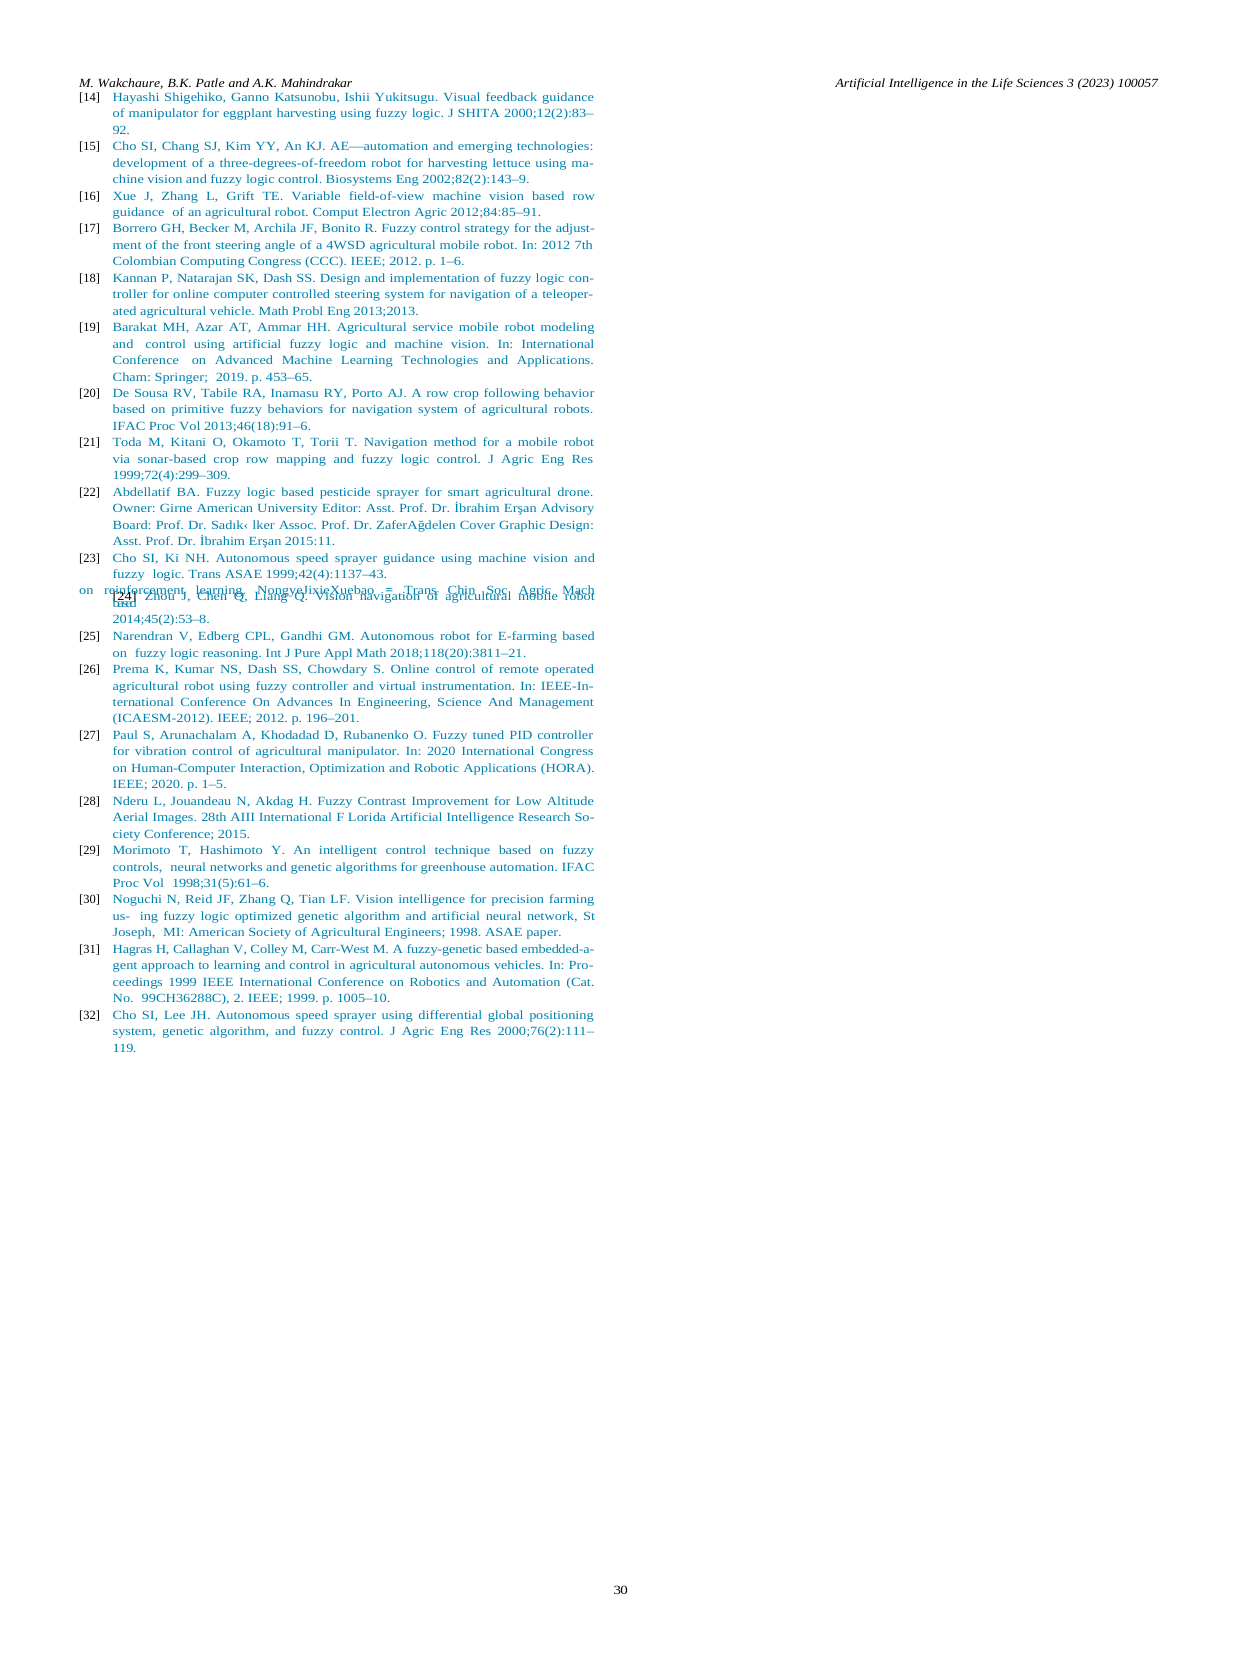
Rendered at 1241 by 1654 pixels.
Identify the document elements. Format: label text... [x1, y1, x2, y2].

picture [187, 407, 197, 413]
picture [427, 799, 434, 808]
picture [151, 914, 157, 923]
picture [312, 588, 323, 597]
picture [196, 554, 202, 562]
picture [307, 537, 313, 545]
picture [425, 977, 430, 986]
picture [495, 407, 503, 413]
picture [585, 240, 591, 249]
picture [457, 649, 462, 657]
picture [506, 407, 516, 413]
picture [458, 208, 463, 216]
picture [362, 358, 371, 364]
picture [225, 978, 232, 986]
picture [175, 520, 180, 529]
picture [464, 144, 474, 150]
picture [274, 765, 286, 772]
picture [313, 963, 325, 969]
picture [230, 404, 236, 413]
picture [210, 700, 220, 706]
picture [326, 1029, 333, 1038]
picture [463, 292, 473, 298]
picture [518, 587, 524, 600]
picture [563, 812, 569, 821]
picture [540, 325, 550, 331]
picture [145, 226, 156, 232]
picture [281, 487, 288, 496]
picture [227, 684, 234, 690]
list Toda M, Kitani O, Okamoto T, Torii T. Navigation method for a mobile robot via sonar-based crop row mapping and fuzzy logic control. J Agric Eng Res 1999;72(4):299–309. [79, 435, 595, 482]
picture [261, 504, 266, 512]
picture [470, 1027, 477, 1035]
picture [430, 947, 437, 956]
picture [490, 273, 495, 282]
picture [113, 93, 119, 101]
list Hagras H, Callaghan V, Colley M, Carr-West M. A fuzzy-genetic based embedded-a- gent approach to learning and control in agricultural autonomous vehicles. In: Pro- ceedings 1999 IEEE International Conference on Robotics and Automation (Cat. No. 99CH36288C), 2. IEEE; 1999. p. 1005–10. [79, 942, 595, 1005]
list De Sousa RV, Tabile RA, Inamasu RY, Porto AJ. A row crop following behavior based on primitive fuzzy behaviors for navigation system of agricultural robots. IFAC Proc Vol 2013;46(18):91–6. [79, 386, 595, 433]
picture [341, 977, 346, 986]
picture [312, 864, 322, 871]
picture [572, 109, 577, 117]
picture [160, 780, 165, 788]
picture [452, 862, 458, 871]
picture [113, 521, 120, 529]
picture [547, 797, 552, 805]
picture [267, 161, 273, 170]
picture [367, 588, 383, 600]
picture [299, 730, 304, 739]
list Borrero GH, Becker M, Archila JF, Bonito R. Fuzzy control strategy for the adjust- ment of the front steering angle of a 4WSD agricultural mobile robot. In: 2012 7th Colombian Computing Congress (CCC). IEEE; 2012. p. 1–6. [79, 221, 595, 268]
picture [173, 454, 179, 463]
picture [261, 980, 270, 986]
picture [165, 240, 171, 249]
picture [341, 651, 347, 660]
picture [218, 864, 230, 871]
picture [206, 488, 212, 496]
picture [493, 796, 498, 805]
picture [188, 243, 199, 249]
picture [450, 911, 455, 920]
picture [548, 894, 553, 903]
picture [563, 588, 569, 600]
picture [451, 1013, 462, 1019]
picture [418, 339, 424, 348]
picture [502, 208, 507, 216]
picture [132, 930, 143, 939]
picture [516, 797, 523, 805]
picture [221, 700, 232, 706]
picture [317, 664, 323, 673]
picture [440, 1013, 450, 1019]
picture [450, 947, 461, 953]
picture [470, 848, 476, 857]
picture [223, 306, 229, 315]
picture [328, 930, 335, 936]
picture [329, 404, 334, 413]
picture [473, 766, 479, 775]
picture [137, 572, 144, 581]
picture [265, 373, 272, 381]
picture [496, 588, 501, 600]
picture [418, 503, 423, 512]
picture [439, 243, 449, 249]
picture [359, 994, 372, 1002]
picture [210, 407, 217, 413]
picture [267, 404, 273, 413]
picture [219, 812, 225, 821]
picture [134, 648, 139, 657]
picture [527, 358, 534, 367]
picture [571, 749, 581, 755]
picture [438, 649, 444, 657]
picture [402, 553, 407, 562]
picture [157, 111, 164, 120]
picture [536, 588, 544, 600]
picture [422, 276, 432, 282]
picture [425, 259, 432, 268]
picture [334, 651, 341, 660]
picture [223, 373, 228, 381]
list Morimoto T, Hashimoto Y. An intelligent control technique based on fuzzy controls, neural networks and genetic algorithms for greenhouse automation. IFAC Proc Vol 1998;31(5):61–6. [79, 843, 595, 890]
picture [398, 257, 403, 265]
picture [207, 389, 214, 397]
picture [346, 865, 352, 874]
picture [171, 407, 178, 416]
picture [470, 489, 479, 496]
picture [301, 1013, 308, 1022]
picture [480, 109, 489, 117]
picture [380, 865, 390, 871]
picture [307, 355, 313, 364]
picture [172, 92, 178, 101]
picture [386, 457, 393, 466]
picture [113, 945, 119, 953]
picture [295, 373, 300, 381]
picture [161, 588, 167, 600]
picture [297, 556, 307, 565]
picture [361, 307, 366, 315]
picture [457, 456, 466, 463]
picture [295, 748, 305, 755]
picture [513, 223, 518, 232]
picture [430, 175, 435, 183]
picture [112, 598, 122, 607]
picture [198, 930, 208, 936]
picture [229, 323, 234, 331]
picture [113, 389, 120, 397]
picture [300, 457, 306, 466]
picture [365, 407, 373, 413]
picture [480, 649, 485, 657]
picture [367, 681, 372, 690]
picture [133, 864, 142, 871]
picture [419, 1029, 427, 1035]
picture [135, 780, 142, 788]
picture [232, 243, 245, 249]
picture [169, 342, 181, 348]
picture [517, 356, 522, 364]
picture [451, 631, 456, 640]
picture [538, 342, 554, 348]
picture [447, 700, 454, 706]
picture [571, 161, 581, 167]
picture [174, 506, 183, 512]
picture [198, 158, 203, 167]
picture [457, 275, 464, 282]
picture [291, 716, 297, 725]
picture [356, 749, 364, 758]
picture [324, 389, 329, 397]
picture [286, 207, 291, 216]
picture [132, 848, 140, 854]
picture [279, 521, 284, 529]
picture [440, 865, 451, 871]
picture [308, 158, 313, 167]
picture [403, 634, 413, 640]
picture [489, 194, 499, 200]
picture [342, 714, 347, 722]
picture [177, 488, 184, 496]
picture [152, 289, 157, 298]
picture [156, 945, 164, 953]
picture [513, 109, 518, 117]
picture [535, 913, 547, 920]
picture [254, 570, 261, 578]
picture [262, 749, 268, 758]
picture [209, 944, 215, 953]
picture [432, 194, 442, 200]
picture [269, 142, 274, 150]
picture [472, 799, 483, 805]
picture [288, 391, 298, 397]
picture [519, 109, 524, 117]
picture [147, 506, 154, 512]
picture [360, 865, 367, 871]
picture [327, 749, 337, 755]
picture [129, 506, 139, 512]
picture [548, 930, 558, 936]
picture [380, 994, 385, 1002]
picture [141, 699, 148, 706]
picture [223, 895, 229, 903]
list Nderu L, Jouandeau N, Akdag H. Fuzzy Contrast Improvement for Low Altitude Aerial Images. 28th AIII International F Lorida Artificial Intelligence Research So- ciety Conference; 2015. [79, 793, 595, 841]
picture [279, 749, 290, 755]
picture [180, 587, 185, 600]
picture [239, 342, 247, 348]
picture [488, 291, 495, 298]
picture [458, 963, 468, 969]
picture [424, 487, 429, 496]
picture [388, 144, 398, 150]
picture [238, 292, 245, 301]
picture [341, 356, 348, 364]
picture [120, 615, 125, 623]
picture [259, 879, 264, 887]
picture [495, 240, 501, 249]
picture [344, 994, 349, 1002]
picture [440, 979, 447, 986]
picture [310, 506, 317, 515]
picture [516, 322, 522, 331]
picture [580, 113, 593, 117]
picture [326, 440, 334, 446]
picture [549, 241, 554, 249]
picture [530, 92, 537, 101]
picture [155, 963, 162, 972]
picture [527, 947, 537, 953]
picture [534, 358, 540, 367]
list Kannan P, Natarajan SK, Dash SS. Design and implementation of fuzzy logic con- troller for online computer controlled steering system for navigation of a teleoper- ated agricultural vehicle. Math Probl Eng 2013;2013. [79, 271, 595, 318]
picture [187, 879, 198, 887]
picture [152, 615, 158, 623]
picture [135, 634, 146, 640]
picture [268, 588, 276, 600]
picture [396, 175, 403, 183]
picture [267, 325, 277, 331]
picture [432, 897, 438, 906]
picture [348, 191, 353, 200]
picture [533, 141, 539, 150]
picture [251, 375, 258, 384]
picture [409, 242, 419, 249]
picture [276, 108, 282, 117]
picture [143, 746, 150, 755]
picture [306, 240, 311, 249]
picture [466, 684, 477, 690]
picture [441, 161, 449, 167]
picture [355, 914, 361, 923]
picture [425, 520, 430, 529]
picture [402, 1027, 407, 1035]
picture [252, 389, 257, 397]
picture [339, 1013, 345, 1022]
picture [531, 1027, 537, 1035]
picture [321, 92, 326, 101]
picture [348, 813, 355, 821]
picture [499, 273, 504, 282]
picture [477, 503, 483, 512]
picture [135, 764, 140, 772]
picture [547, 276, 553, 285]
text on reinforcement learning. NongyeJixieXuebao = Trans Chin Soc Agric Mach [24] Zhou J, Chen Q, Liang Q. Vision navigation of agricultural mobile robot based [79, 588, 595, 611]
picture [529, 1013, 536, 1022]
picture [140, 259, 150, 265]
picture [184, 714, 189, 722]
picture [194, 570, 205, 578]
picture [289, 588, 296, 597]
picture [413, 292, 423, 298]
picture [506, 697, 511, 706]
picture [354, 929, 364, 936]
picture [362, 570, 376, 578]
picture [119, 684, 125, 693]
picture [123, 700, 132, 706]
picture [293, 457, 300, 466]
picture [184, 1028, 196, 1035]
picture [470, 894, 475, 903]
picture [254, 1029, 264, 1035]
picture [163, 470, 171, 479]
picture [478, 749, 494, 755]
picture [278, 325, 288, 331]
picture [299, 814, 306, 821]
picture [186, 619, 199, 623]
picture [201, 730, 207, 739]
list Noguchi N, Reid JF, Zhang Q, Tian LF. Vision intelligence for precision farming us- ing fuzzy logic optimized genetic algorithm and artificial neural network, St Joseph, MI: American Society of Agricultural Engineers; 1998. ASAE paper. [79, 892, 595, 939]
picture [216, 930, 223, 936]
picture [375, 177, 385, 183]
list Cho SI, Chang SJ, Kim YY, An KJ. AE—automation and emerging technologies: development of a three-degrees-of-freedom robot for harvesting lettuce using ma- chine vision and fuzzy logic control. Biosystems Eng 2002;82(2):143–9. [79, 139, 595, 186]
picture [202, 406, 209, 413]
picture [380, 324, 390, 331]
picture [575, 241, 581, 249]
picture [322, 504, 329, 512]
picture [484, 208, 496, 216]
picture [289, 1026, 294, 1035]
picture [148, 766, 158, 772]
picture [196, 259, 206, 265]
picture [324, 591, 329, 600]
picture [152, 683, 158, 690]
picture [353, 585, 358, 594]
picture [366, 390, 375, 397]
picture [557, 388, 563, 397]
list Narendran V, Edberg CPL, Gandhi GM. Autonomous robot for E-farming based on fuzzy logic reasoning. Int J Pure Appl Math 2018;118(20):3811–21. [79, 629, 595, 660]
list Hayashi Shigehiko, Ganno Katsunobu, Ishii Yukitsugu. Visual feedback guidance of manipulator for eggplant harvesting using fuzzy logic. J SHITA 2000;12(2):83– 92. [79, 89, 595, 137]
picture [274, 373, 280, 381]
picture [440, 634, 451, 640]
picture [218, 342, 224, 351]
picture [346, 593, 353, 600]
picture [546, 682, 553, 690]
picture [382, 490, 389, 499]
picture [360, 1028, 369, 1035]
picture [153, 309, 161, 315]
picture [319, 913, 331, 920]
picture [234, 1029, 242, 1035]
picture [252, 339, 259, 348]
picture [357, 292, 364, 298]
picture [373, 257, 380, 265]
picture [569, 961, 575, 969]
picture [173, 389, 180, 397]
picture [412, 457, 418, 466]
picture [166, 994, 172, 1002]
picture [468, 588, 474, 600]
picture [521, 897, 528, 903]
picture [480, 977, 485, 986]
picture [400, 490, 407, 499]
picture [538, 944, 544, 953]
picture [437, 175, 442, 183]
picture [205, 994, 210, 1002]
list Abdellatif BA. Fuzzy logic based pesticide sprayer for smart agricultural drone. Owner: Girne American University Editor: Asst. Prof. Dr. İbrahim Erşan Advisory Board: Prof. Dr. Sadık‹ lker Assoc. Prof. Dr. ZaferAğdelen Cover Graphic Design: Asst. Prof. Dr. İbrahim Erşan 2015:11. [79, 484, 595, 548]
picture [539, 930, 545, 939]
picture [305, 895, 310, 903]
picture [466, 109, 472, 117]
list Cho SI, Lee JH. Autonomous speed sprayer using differential global positioning system, genetic algorithm, and fuzzy control. J Agric Eng Res 2000;76(2):111– 119. [79, 1007, 595, 1055]
picture [306, 224, 312, 232]
picture [397, 523, 407, 529]
picture [507, 960, 513, 969]
picture [132, 714, 137, 722]
picture [307, 323, 313, 331]
picture [178, 846, 187, 854]
picture [126, 667, 141, 673]
picture [358, 556, 365, 565]
picture [247, 1026, 253, 1035]
picture [193, 474, 206, 479]
picture [319, 457, 325, 466]
picture [541, 504, 546, 512]
picture [191, 865, 199, 871]
picture [191, 309, 199, 315]
picture [340, 210, 347, 219]
picture [352, 389, 358, 397]
picture [258, 556, 268, 562]
picture [511, 944, 516, 953]
picture [505, 1027, 510, 1035]
picture [526, 634, 537, 640]
picture [390, 292, 397, 301]
list Prema K, Kumar NS, Dash SS, Chowdary S. Online control of remote operated agricultural robot using fuzzy controller and virtual instrumentation. In: IEEE-In- ternational Conference On Advances In Engineering, Science And Management (ICAESM-2012). IEEE; 2012. p. 196–201. [79, 662, 595, 726]
list Barakat MH, Azar AT, Ammar HH. Agricultural service mobile robot modeling and control using artificial fuzzy logic and machine vision. In: International Conference on Advanced Machine Learning Technologies and Applications. Cham: Springer; 2019. p. 453–65. [79, 320, 595, 384]
picture [526, 930, 533, 939]
picture [151, 256, 156, 265]
picture [418, 523, 424, 532]
picture [240, 714, 247, 722]
picture [441, 913, 447, 920]
picture [383, 243, 390, 249]
picture [113, 665, 119, 673]
picture [536, 490, 544, 496]
picture [187, 782, 194, 791]
picture [225, 766, 235, 772]
picture [457, 585, 466, 600]
picture [334, 766, 344, 772]
picture [243, 437, 253, 446]
picture [223, 879, 229, 887]
picture [202, 108, 207, 117]
picture [122, 487, 127, 496]
picture [320, 274, 327, 282]
picture [280, 684, 287, 693]
picture [387, 191, 392, 200]
picture [558, 767, 566, 772]
picture [538, 979, 545, 986]
picture [264, 930, 272, 936]
picture [562, 733, 573, 739]
picture [496, 231, 506, 235]
picture [394, 342, 404, 348]
picture [465, 556, 471, 565]
picture [559, 322, 564, 331]
picture [341, 520, 346, 529]
picture [456, 191, 462, 200]
picture [340, 556, 346, 565]
picture [130, 897, 136, 906]
picture [519, 1027, 524, 1035]
picture [373, 292, 379, 301]
picture [148, 92, 154, 101]
picture [128, 598, 135, 607]
picture [144, 927, 150, 936]
picture [331, 503, 336, 512]
picture [199, 588, 209, 600]
picture [408, 812, 417, 821]
picture [497, 160, 507, 167]
picture [119, 108, 124, 117]
picture [211, 223, 218, 232]
picture [145, 471, 151, 479]
picture [396, 194, 404, 200]
picture [379, 648, 385, 657]
picture [225, 570, 230, 578]
picture [498, 845, 503, 854]
list Xue J, Zhang L, Grift TE. Variable field-of-view machine vision based row guidance of an agricultural robot. Comput Electron Agric 2012;84:85–91. [79, 188, 595, 219]
picture [215, 356, 220, 364]
picture [195, 681, 200, 690]
picture [428, 289, 433, 298]
picture [219, 506, 232, 512]
picture [171, 141, 177, 150]
picture [584, 585, 593, 600]
picture [371, 161, 382, 167]
picture [471, 928, 476, 936]
picture [329, 523, 340, 529]
picture [555, 682, 562, 690]
picture [430, 763, 437, 772]
picture [164, 748, 171, 755]
picture [113, 731, 119, 739]
picture [550, 634, 556, 643]
picture [341, 142, 348, 150]
picture [564, 749, 570, 758]
picture [112, 243, 122, 249]
picture [463, 946, 475, 953]
picture [575, 591, 582, 600]
picture [432, 406, 440, 413]
picture [399, 649, 404, 657]
picture [198, 632, 205, 640]
picture [302, 927, 307, 936]
picture [162, 375, 168, 384]
picture [268, 192, 278, 200]
picture [412, 649, 417, 657]
picture [156, 521, 161, 529]
picture [404, 700, 411, 706]
picture [283, 930, 291, 939]
picture [223, 158, 229, 167]
picture [112, 404, 118, 413]
picture [204, 276, 212, 282]
picture [322, 996, 329, 1005]
picture [212, 588, 221, 594]
picture [562, 631, 569, 640]
picture [533, 407, 541, 413]
picture [476, 523, 483, 529]
picture [113, 879, 119, 887]
picture [576, 764, 581, 772]
picture [122, 372, 128, 381]
picture [126, 684, 134, 690]
picture [253, 994, 260, 1002]
picture [543, 388, 548, 397]
picture [141, 520, 146, 529]
picture [204, 536, 210, 545]
picture [366, 504, 371, 512]
picture [149, 422, 154, 430]
picture [326, 947, 336, 953]
picture [376, 243, 382, 252]
picture [494, 963, 501, 969]
picture [382, 209, 396, 216]
picture [522, 289, 527, 298]
picture [472, 732, 482, 739]
picture [577, 700, 588, 706]
picture [369, 914, 378, 920]
picture [575, 437, 581, 446]
picture [124, 815, 137, 821]
picture [189, 224, 196, 232]
picture [538, 223, 544, 232]
picture [514, 928, 521, 936]
picture [104, 588, 114, 594]
picture [231, 714, 238, 722]
picture [194, 766, 204, 772]
picture [217, 749, 228, 755]
picture [317, 323, 325, 331]
picture [241, 914, 247, 923]
picture [487, 592, 495, 600]
picture [341, 158, 346, 167]
picture [569, 407, 579, 413]
picture [461, 914, 468, 920]
picture [235, 177, 242, 186]
picture [356, 570, 362, 578]
picture [572, 455, 577, 463]
picture [470, 225, 482, 232]
picture [485, 944, 490, 953]
picture [433, 440, 443, 446]
picture [164, 1011, 171, 1019]
picture [269, 749, 277, 755]
picture [129, 947, 135, 956]
picture [267, 944, 273, 953]
picture [311, 631, 317, 640]
picture [287, 697, 292, 706]
picture [299, 586, 306, 594]
picture [491, 897, 498, 906]
picture [423, 111, 429, 120]
picture [450, 747, 455, 755]
picture [312, 306, 319, 315]
picture [184, 684, 195, 690]
picture [173, 780, 178, 788]
picture [431, 930, 440, 936]
picture [481, 815, 487, 824]
picture [356, 963, 362, 972]
picture [124, 831, 136, 838]
picture [243, 570, 248, 578]
picture [355, 667, 363, 673]
picture [129, 226, 144, 232]
picture [236, 556, 243, 562]
picture [570, 292, 577, 301]
picture [255, 632, 261, 640]
picture [419, 325, 437, 331]
picture [351, 994, 356, 1002]
picture [192, 523, 203, 529]
picture [281, 306, 287, 315]
picture [394, 307, 399, 315]
picture [198, 994, 204, 1002]
picture [324, 569, 328, 581]
picture [488, 506, 498, 512]
picture [264, 226, 274, 232]
picture [141, 1029, 151, 1035]
picture [222, 634, 232, 640]
picture [526, 109, 531, 117]
picture [354, 325, 361, 331]
picture [561, 798, 568, 805]
picture [582, 506, 594, 515]
picture [514, 865, 524, 871]
list Paul S, Arunachalam A, Khodadad D, Rubanenko O. Fuzzy tuned PID controller for vibration control of agricultural manipulator. In: 2020 International Congress on Human-Computer Interaction, Optimization and Robotic Applications (HORA). IEEE; 2020. p. 1–5. [79, 728, 595, 791]
picture [113, 158, 118, 167]
picture [113, 224, 120, 232]
picture [113, 323, 120, 331]
picture [113, 832, 121, 838]
picture [281, 588, 287, 598]
picture [393, 276, 403, 282]
picture [498, 632, 505, 640]
picture [185, 832, 196, 838]
picture [169, 375, 177, 381]
picture [588, 631, 593, 640]
picture [249, 537, 256, 545]
picture [504, 504, 511, 512]
picture [191, 194, 197, 203]
picture [179, 615, 185, 623]
picture [222, 258, 229, 265]
picture [112, 438, 121, 446]
picture [441, 684, 448, 690]
picture [218, 210, 226, 216]
picture [546, 764, 552, 772]
picture [225, 733, 235, 739]
picture [381, 798, 390, 805]
picture [314, 342, 321, 351]
picture [169, 733, 180, 739]
picture [414, 764, 421, 772]
picture [465, 160, 472, 167]
picture [292, 506, 301, 512]
picture [165, 487, 170, 496]
picture [256, 210, 264, 216]
list Cho SI, Ki NH. Autonomous speed sprayer guidance using machine vision and fuzzy logic. Trans ASAE 1999;42(4):1137–43. [79, 550, 595, 581]
picture [208, 92, 215, 101]
picture [488, 1013, 494, 1022]
picture [390, 684, 398, 690]
picture [128, 111, 138, 117]
picture [326, 175, 333, 183]
text 2014;45(2):53–8. [112, 612, 607, 627]
picture [168, 588, 179, 594]
picture [520, 523, 527, 532]
picture [256, 440, 266, 446]
picture [560, 667, 570, 673]
picture [571, 391, 581, 397]
picture [512, 1027, 517, 1035]
picture [200, 846, 206, 854]
picture [499, 667, 509, 673]
picture [307, 391, 317, 397]
picture [238, 879, 243, 887]
picture [112, 457, 122, 463]
picture [281, 377, 294, 381]
